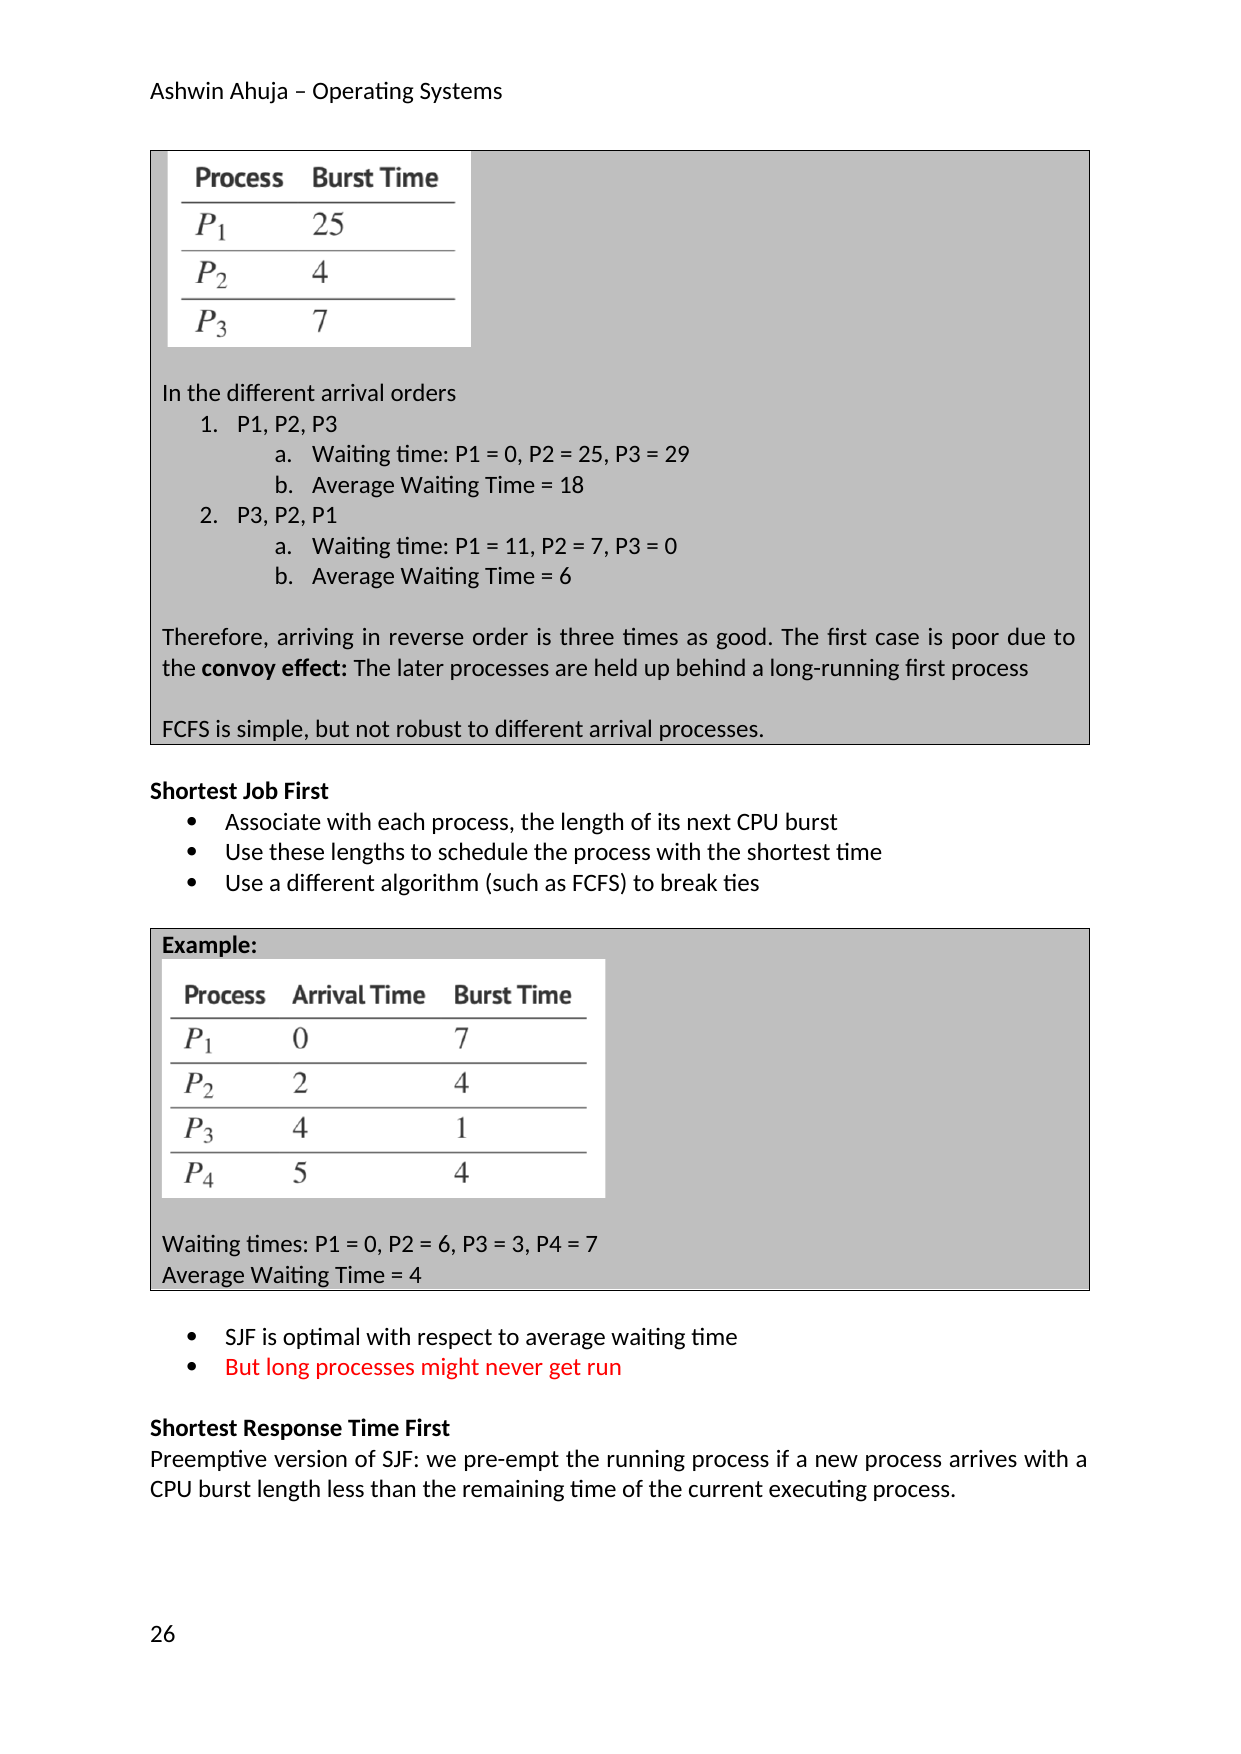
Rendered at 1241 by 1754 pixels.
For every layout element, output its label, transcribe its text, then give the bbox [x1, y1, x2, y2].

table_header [151, 151, 1089, 744]
text Preemptive version of SJF: we pre-empt the running process if a new process arrives with a CPU burst length less than the remaining time of the current executing process. [150, 1443, 1090, 1504]
list Use these lengths to schedule the process with the shortest time [187, 836, 1090, 867]
text Shortest Response Time First [150, 1413, 1090, 1443]
list But long processes might never get run [187, 1352, 1090, 1382]
text Shortest Job First [150, 775, 1090, 806]
table_header Example: Waiting times: P1 = 0, P2 = 6, P3 = 3, P4 = 7 Average Waiting Time = 4 [151, 929, 1089, 1289]
list Use a different algorithm (such as FCFS) to break ties [187, 867, 1090, 897]
picture [167, 151, 471, 347]
list Associate with each process, the length of its next CPU burst [187, 806, 1090, 836]
picture [161, 959, 606, 1198]
list SJF is optimal with respect to average waiting time [187, 1321, 1090, 1352]
